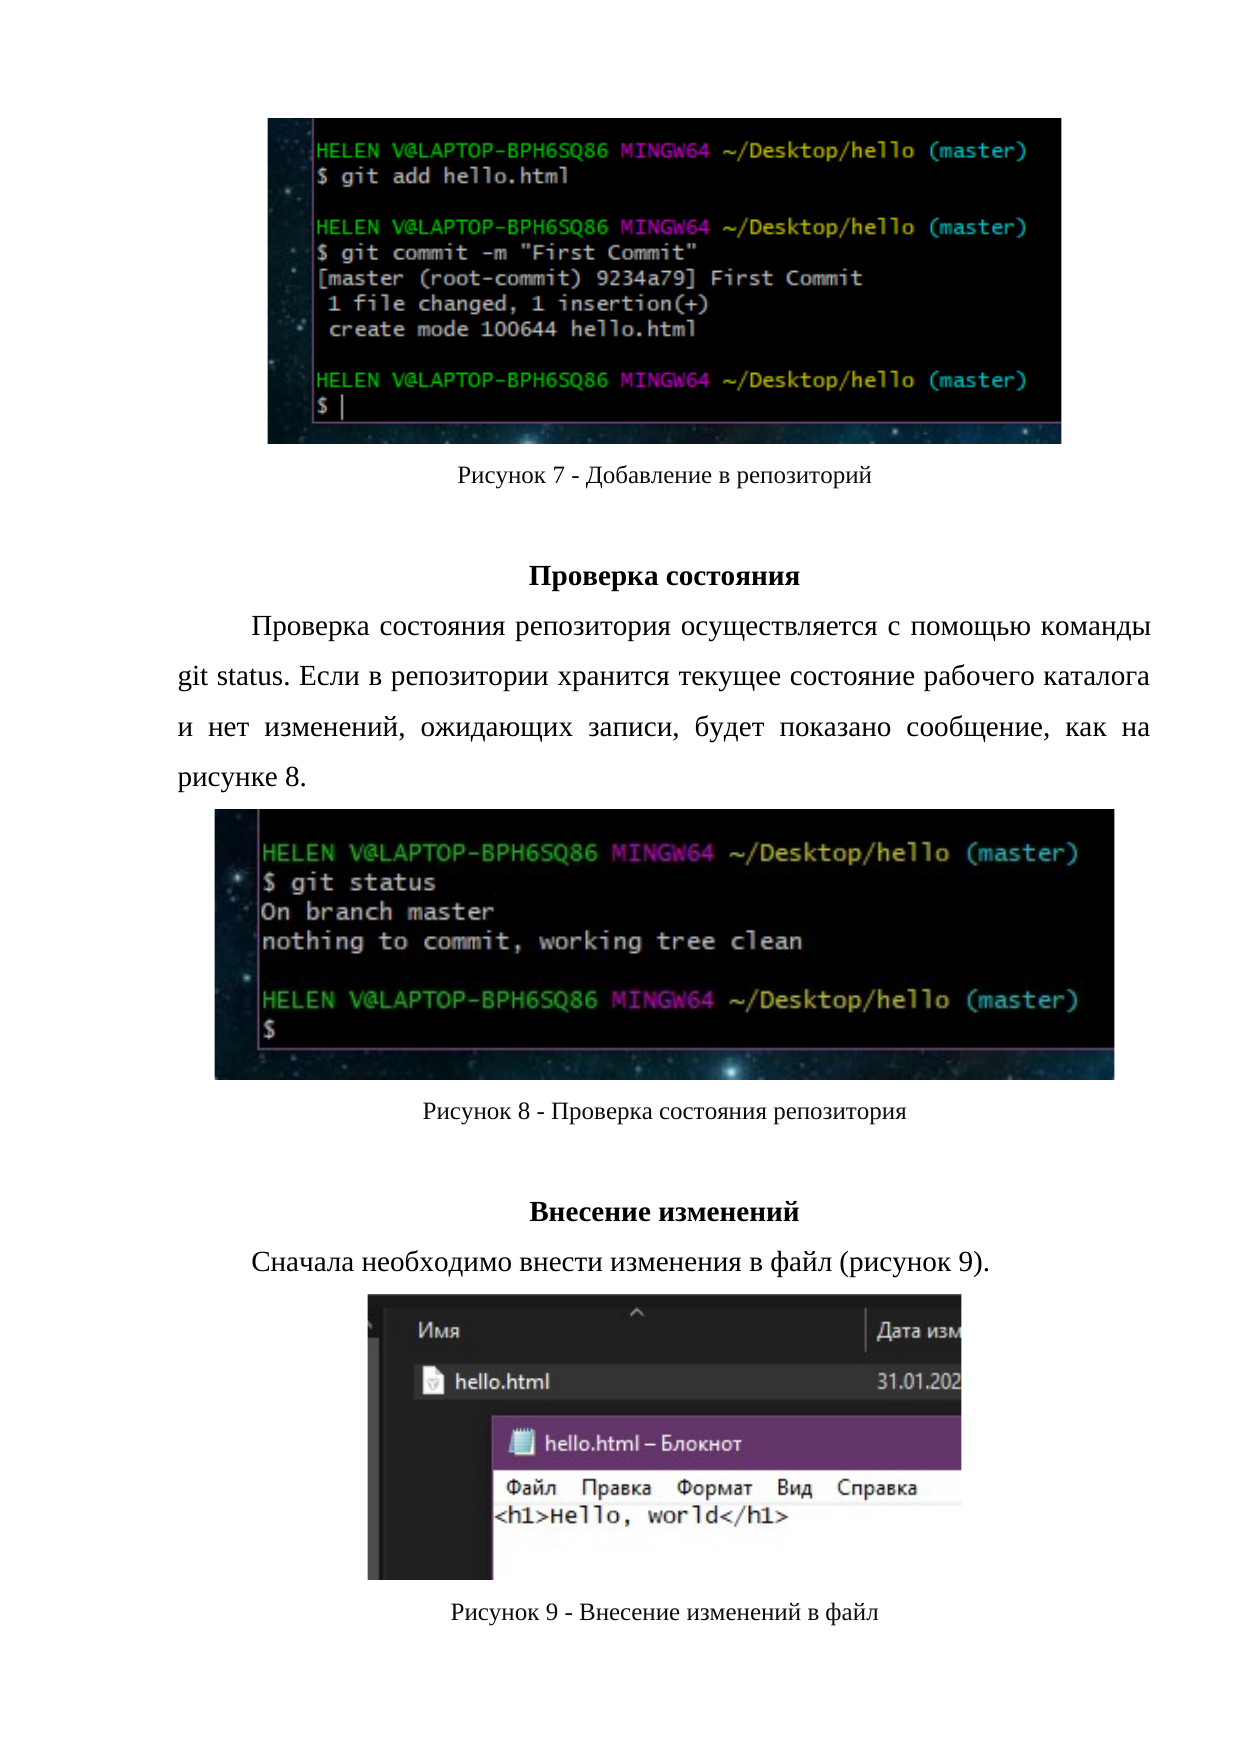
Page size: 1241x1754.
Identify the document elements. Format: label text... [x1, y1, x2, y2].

text Рисунок 7 - Добавление в репозиторий [177, 460, 1152, 489]
picture [214, 809, 1115, 1080]
subtitle Внесение изменений [177, 1194, 1152, 1227]
picture [267, 118, 1062, 444]
text Проверка состояния репозитория осуществляется с помощью команды git status. Если в репозитории хранится текущее состояние рабочего каталога и нет изменений, ожидающих записи, будет показано сообщение, как на рисунке 8. [177, 608, 1152, 793]
text Сначала необходимо внести изменения в файл (рисунок 9). [177, 1244, 1152, 1277]
text Рисунок 9 - Внесение изменений в файл [177, 1597, 1152, 1626]
picture [367, 1294, 962, 1580]
text Рисунок 8 - Проверка состояния репозитория [177, 1096, 1152, 1125]
subtitle Проверка состояния [177, 558, 1152, 591]
